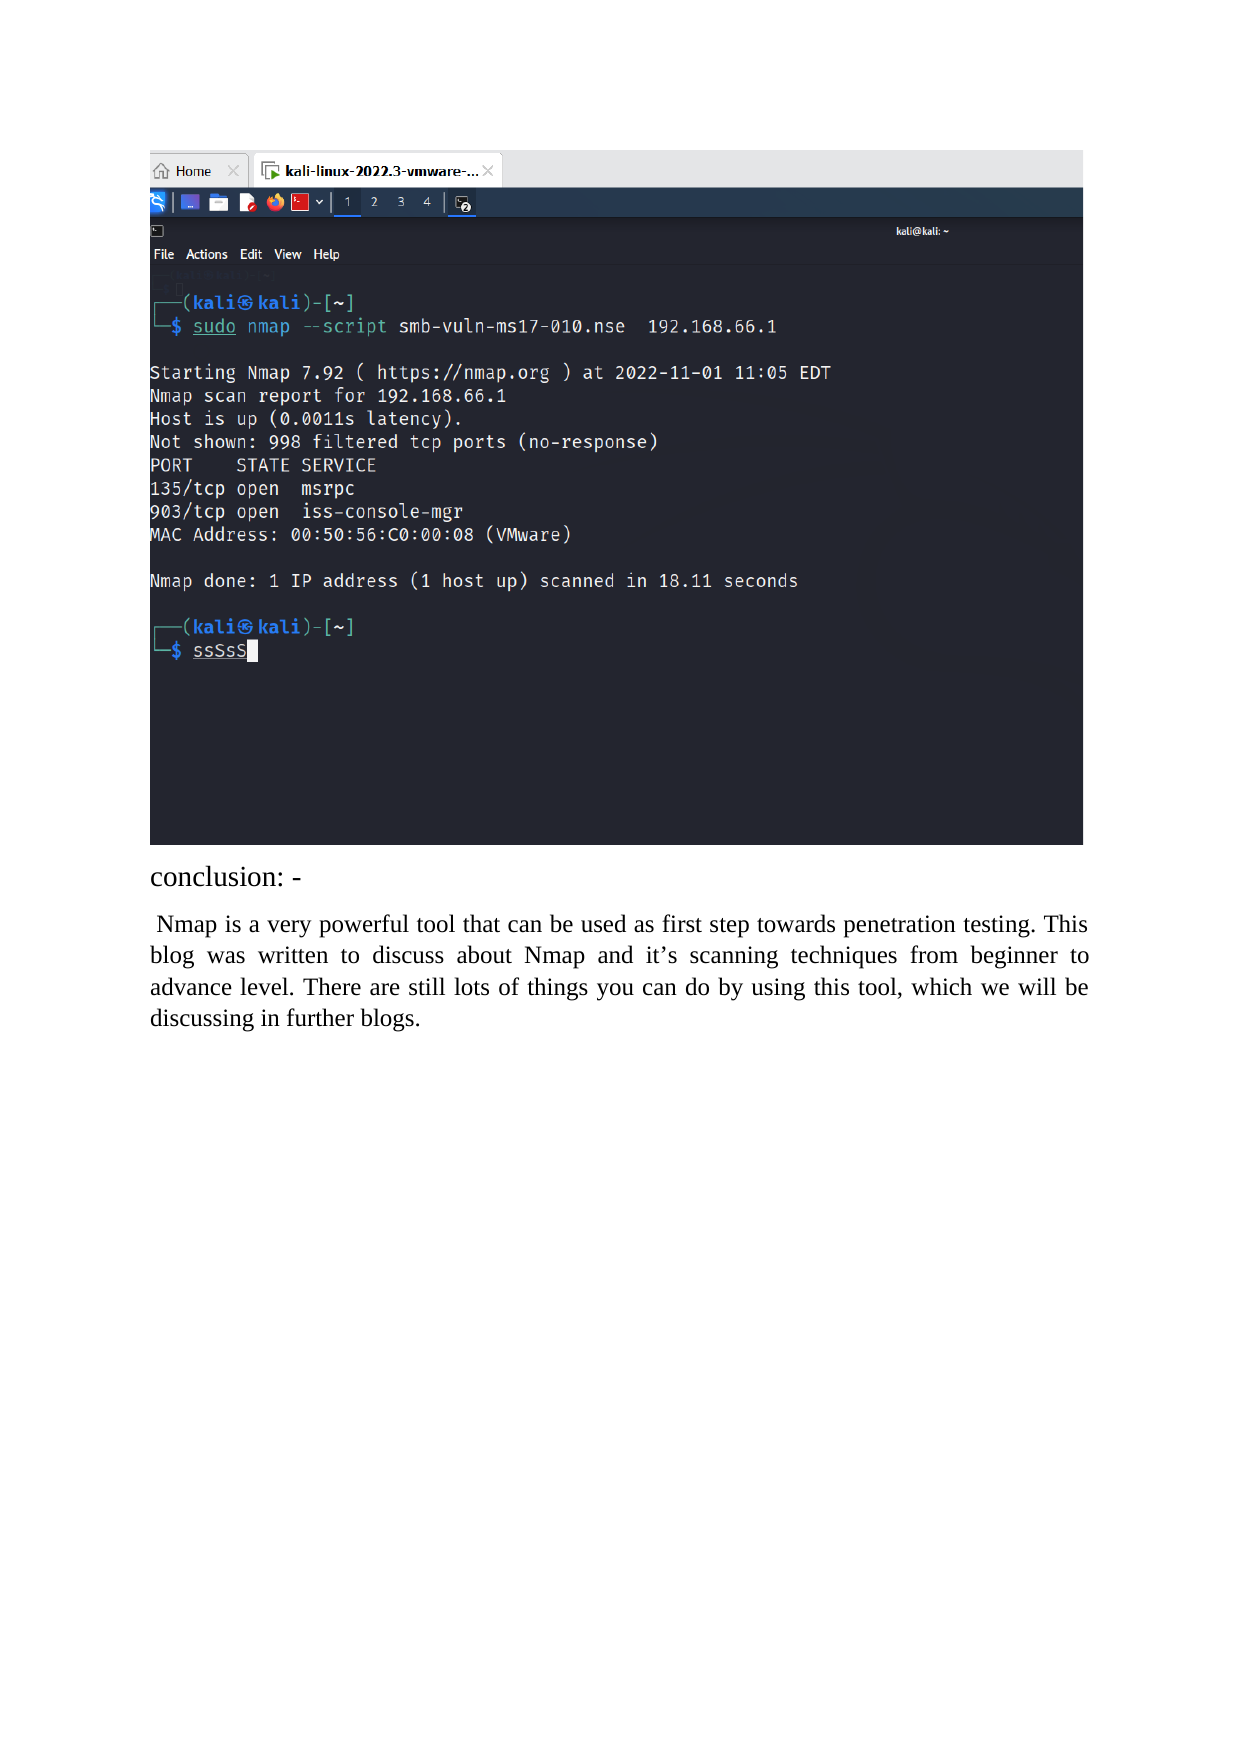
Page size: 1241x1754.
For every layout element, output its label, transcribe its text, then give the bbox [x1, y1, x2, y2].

text conclusion: - [150, 859, 1090, 893]
picture [150, 150, 1084, 845]
text Nmap is a very powerful tool that can be used as first step towards penetration testing. This blog was written to discuss about Nmap and it’s scanning techniques from beginner to advance level. There are still lots of things you can do by using this tool, which we will be discussing in further blogs. [150, 1001, 1090, 1032]
